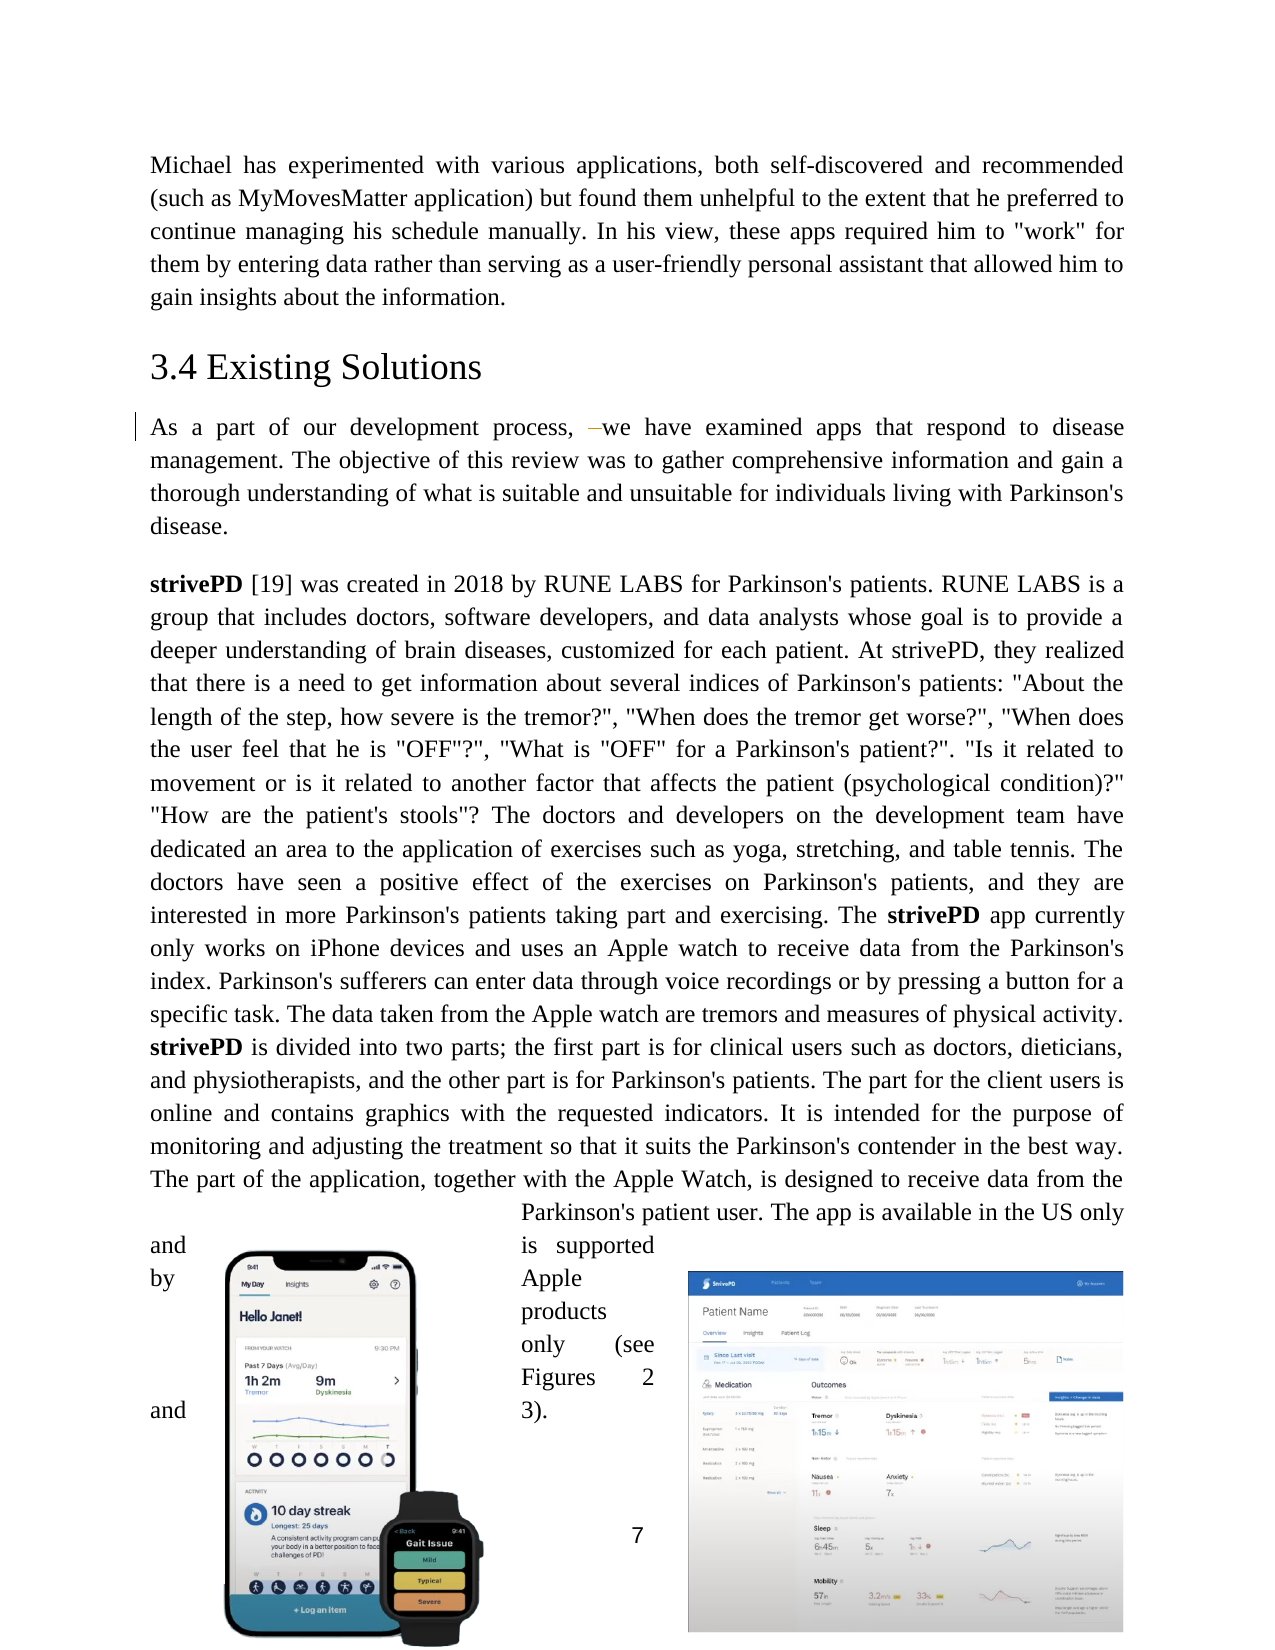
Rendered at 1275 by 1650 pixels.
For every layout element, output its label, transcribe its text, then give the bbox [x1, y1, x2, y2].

picture [673, 1253, 1134, 1650]
subtitle 3.4 Existing Solutions [150, 344, 1125, 387]
picture [212, 1232, 503, 1650]
text As a part of our development process, we have examined apps that respond to disease management. The objective of this review was to gather comprehensive information and gain a thorough understanding of what is suitable and unsuitable for individuals living with Parkinson's disease. [150, 412, 1125, 540]
text strivePD [19] was created in 2018 by RUNE LABS for Parkinson's patients. RUNE LABS is a group that includes doctors, software developers, and data analysts whose goal is to provide a deeper understanding of brain diseases, customized for each patient. At strivePD, they realized that there is a need to get information about several indices of Parkinson's patients: "About the length of the step, how severe is the tremor?", "When does the tremor get worse?", "When does the user feel that he is "OFF"?", "What is "OFF" for a Parkinson's patient?". "Is it related to movement or is it related to another factor that affects the patient (psychological condition)?" "How are the patient's stools"? The doctors and developers on the development team have dedicated an area to the application of exercises such as yoga, stretching, and table tennis. The doctors have seen a positive effect of the exercises on Parkinson's patients, and they are interested in more Parkinson's patients taking part and exercising. The strivePD app currently only works on iPhone devices and uses an Apple watch to receive data from the Parkinson's index. Parkinson's sufferers can enter data through voice recordings or by pressing a button for a specific task. The data taken from the Apple watch are tremors and measures of physical activity. strivePD is divided into two parts; the first part is for clinical users such as doctors, dieticians, and physiotherapists, and the other part is for Parkinson's patients. The part for the client users is online and contains graphics with the requested indicators. It is intended for the purpose of monitoring and adjusting the treatment so that it suits the Parkinson's contender in the best way. The part of the application, together with the Apple Watch, is designed to receive data from the Parkinson's patient user. The app is available in the US only and is supported by Apple products only (see Figures 2 and 3). [150, 569, 1125, 1424]
text Michael has experimented with various applications, both self-discovered and recommended (such as MyMovesMatter application) but found them unhelpful to the extent that he preferred to continue managing his schedule manually. In his view, these apps required him to "work" for them by entering data rather than serving as a user-friendly personal assistant that allowed him to gain insights about the information. [150, 150, 1125, 311]
